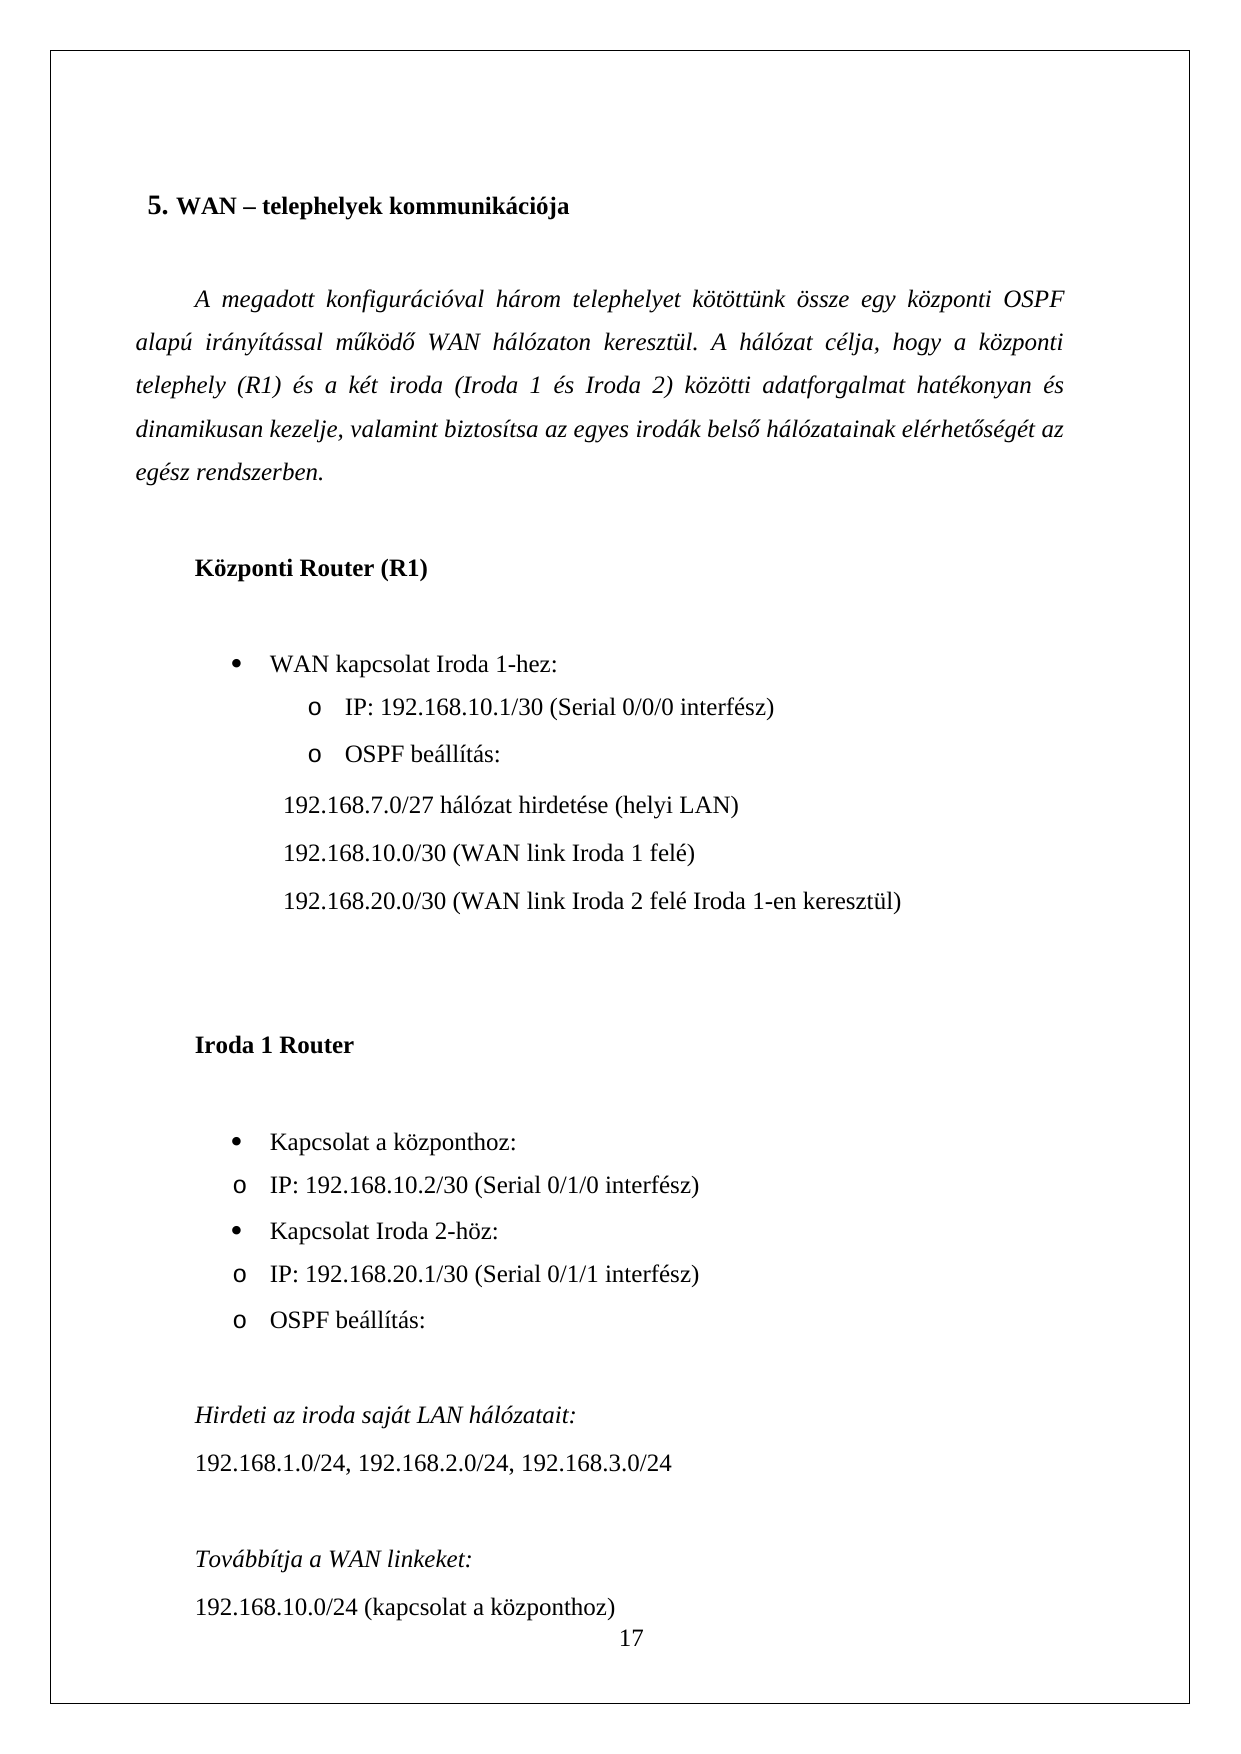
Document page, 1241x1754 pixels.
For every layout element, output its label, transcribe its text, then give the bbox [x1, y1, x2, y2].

list IP: 192.168.10.1/30 (Serial 0/0/0 interfész) [307, 692, 1067, 723]
text Központi Router (R1) [135, 553, 1067, 582]
list OSPF beállítás: [307, 739, 1067, 769]
text 192.168.10.0/24 (kapcsolat a központhoz) [135, 1592, 1067, 1621]
text 192.168.10.0/30 (WAN link Iroda 1 felé) [209, 838, 1067, 867]
list WAN kapcsolat Iroda 1-hez: [232, 649, 1067, 678]
list WAN – telephelyek kommunikációja [147, 188, 1067, 220]
text A megadott konfigurációval három telephelyet kötöttünk össze egy központi OSPF alapú irányítással működő WAN hálózaton keresztül. A hálózat célja, hogy a központi telephely (R1) és a két iroda (Iroda 1 és Iroda 2) közötti adatforgalmat hatékonyan és dinamikusan kezelje, valamint biztosítsa az egyes irodák belső hálózatainak elérhetőségét az egész rendszerben. [135, 284, 1067, 486]
list IP: 192.168.10.2/30 (Serial 0/1/0 interfész) [232, 1170, 1067, 1201]
text Hirdeti az iroda saját LAN hálózatait: [135, 1400, 1067, 1429]
text Továbbítja a WAN linkeket: [135, 1544, 1067, 1573]
list IP: 192.168.20.1/30 (Serial 0/1/1 interfész) [232, 1259, 1067, 1290]
text Iroda 1 Router [135, 1031, 1067, 1059]
list Kapcsolat Iroda 2-höz: [232, 1216, 1067, 1245]
list Kapcsolat a központhoz: [232, 1127, 1067, 1156]
text 192.168.7.0/27 hálózat hirdetése (helyi LAN) [209, 790, 1067, 819]
list OSPF beállítás: [232, 1306, 1067, 1336]
text 192.168.1.0/24, 192.168.2.0/24, 192.168.3.0/24 [135, 1448, 1067, 1477]
text 192.168.20.0/30 (WAN link Iroda 2 felé Iroda 1-en keresztül) [209, 886, 1067, 915]
